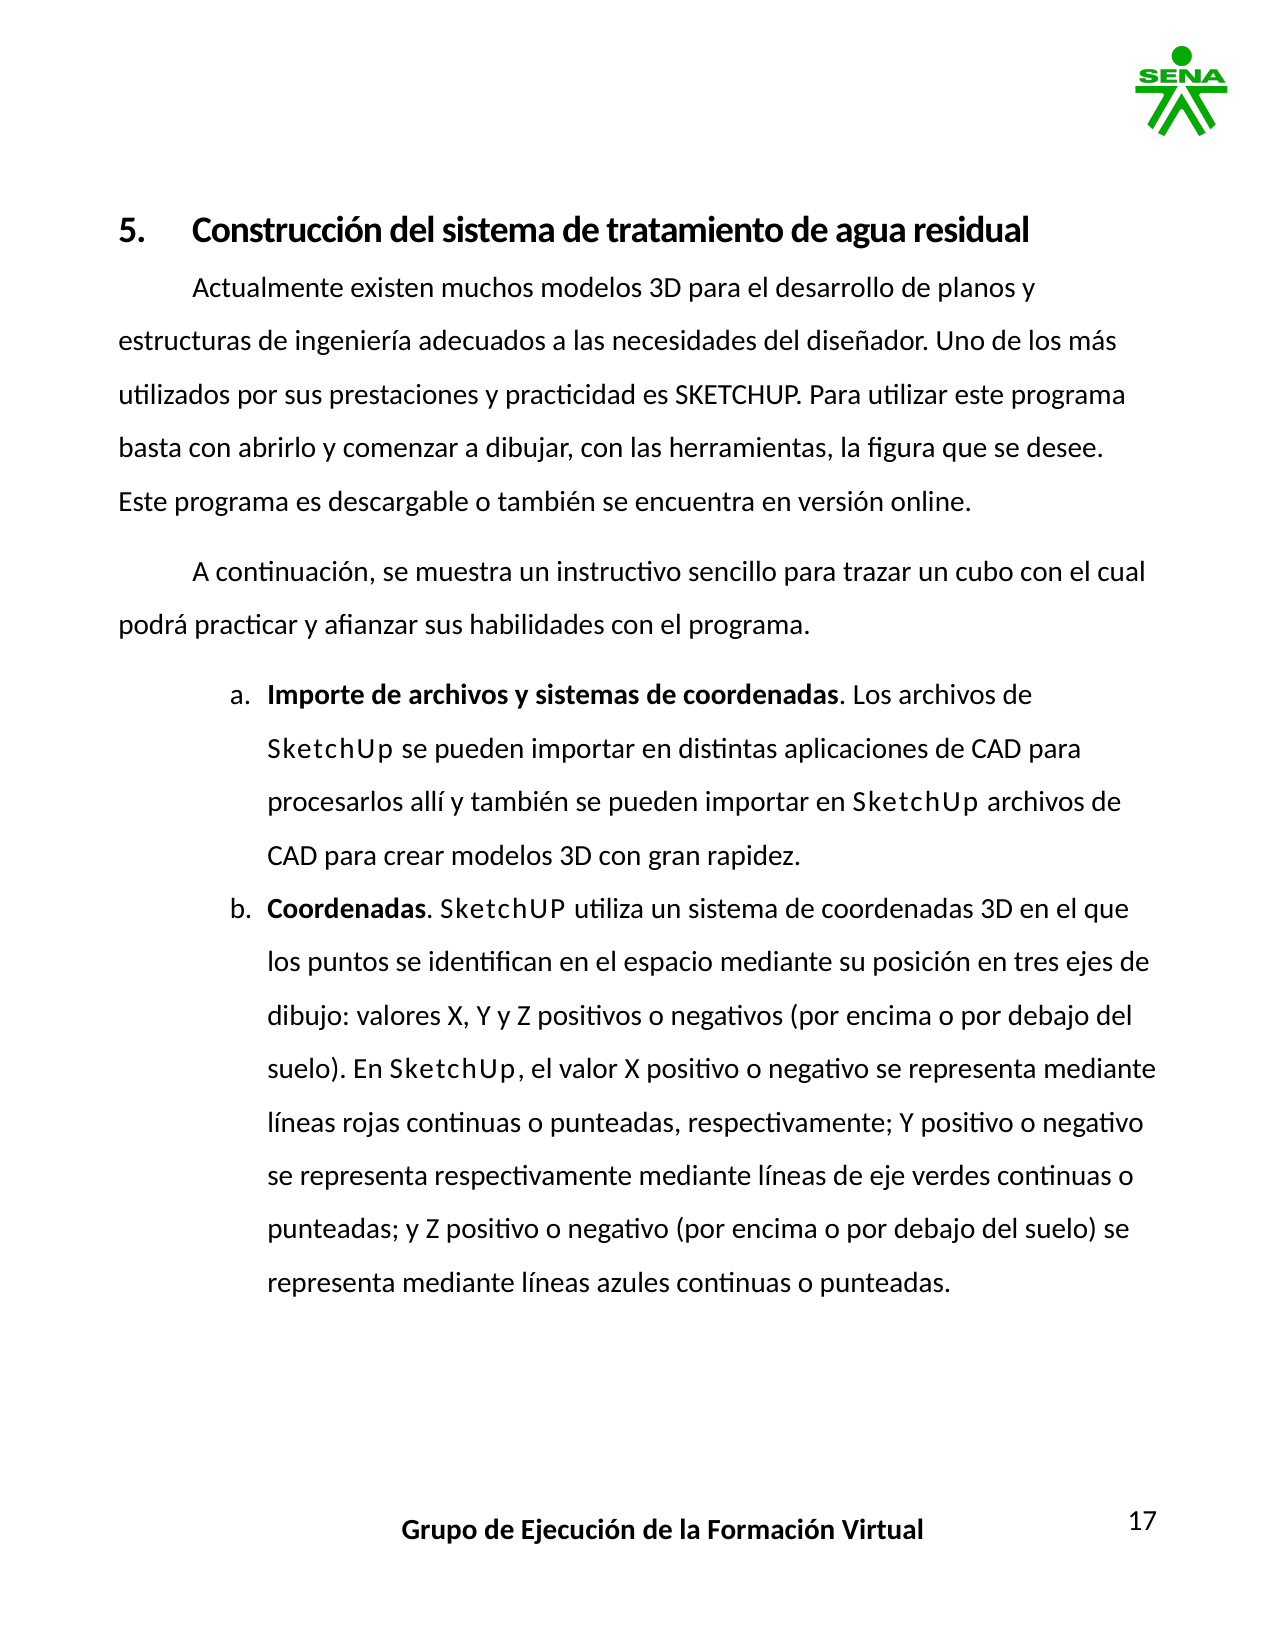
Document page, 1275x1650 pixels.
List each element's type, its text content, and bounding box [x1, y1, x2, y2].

text Actualmente existen muchos modelos 3D para el desarrollo de planos y estructuras de ingeniería adecuados a las necesidades del diseñador. Uno de los más utilizados por sus prestaciones y practicidad es SKETCHUP. Para utilizar este programa basta con abrirlo y comenzar a dibujar, con las herramientas, la figura que se desee. Este programa es descargable o también se encuentra en versión online. [118, 269, 1157, 518]
list Importe de archivos y sistemas de coordenadas. Los archivos de SketchUp se pueden importar en distintas aplicaciones de CAD para procesarlos allí y también se pueden importar en SketchUp archivos de CAD para crear modelos 3D con gran rapidez. [229, 676, 1157, 872]
text A continuación, se muestra un instructivo sencillo para trazar un cubo con el cual podrá practicar y afianzar sus habilidades con el programa. [118, 553, 1157, 642]
picture [1135, 46, 1228, 136]
subtitle Construcción del sistema de tratamiento de agua residual [118, 206, 1157, 252]
list Coordenadas. SketchUP utiliza un sistema de coordenadas 3D en el que los puntos se identifican en el espacio mediante su posición en tres ejes de dibujo: valores X, Y y Z positivos o negativos (por encima o por debajo del suelo). En SketchUp, el valor X positivo o negativo se representa mediante líneas rojas continuas o punteadas, respectivamente; Y positivo o negativo se representa respectivamente mediante líneas de eje verdes continuas o punteadas; y Z positivo o negativo (por encima o por debajo del suelo) se representa mediante líneas azules continuas o punteadas. [229, 890, 1157, 1300]
